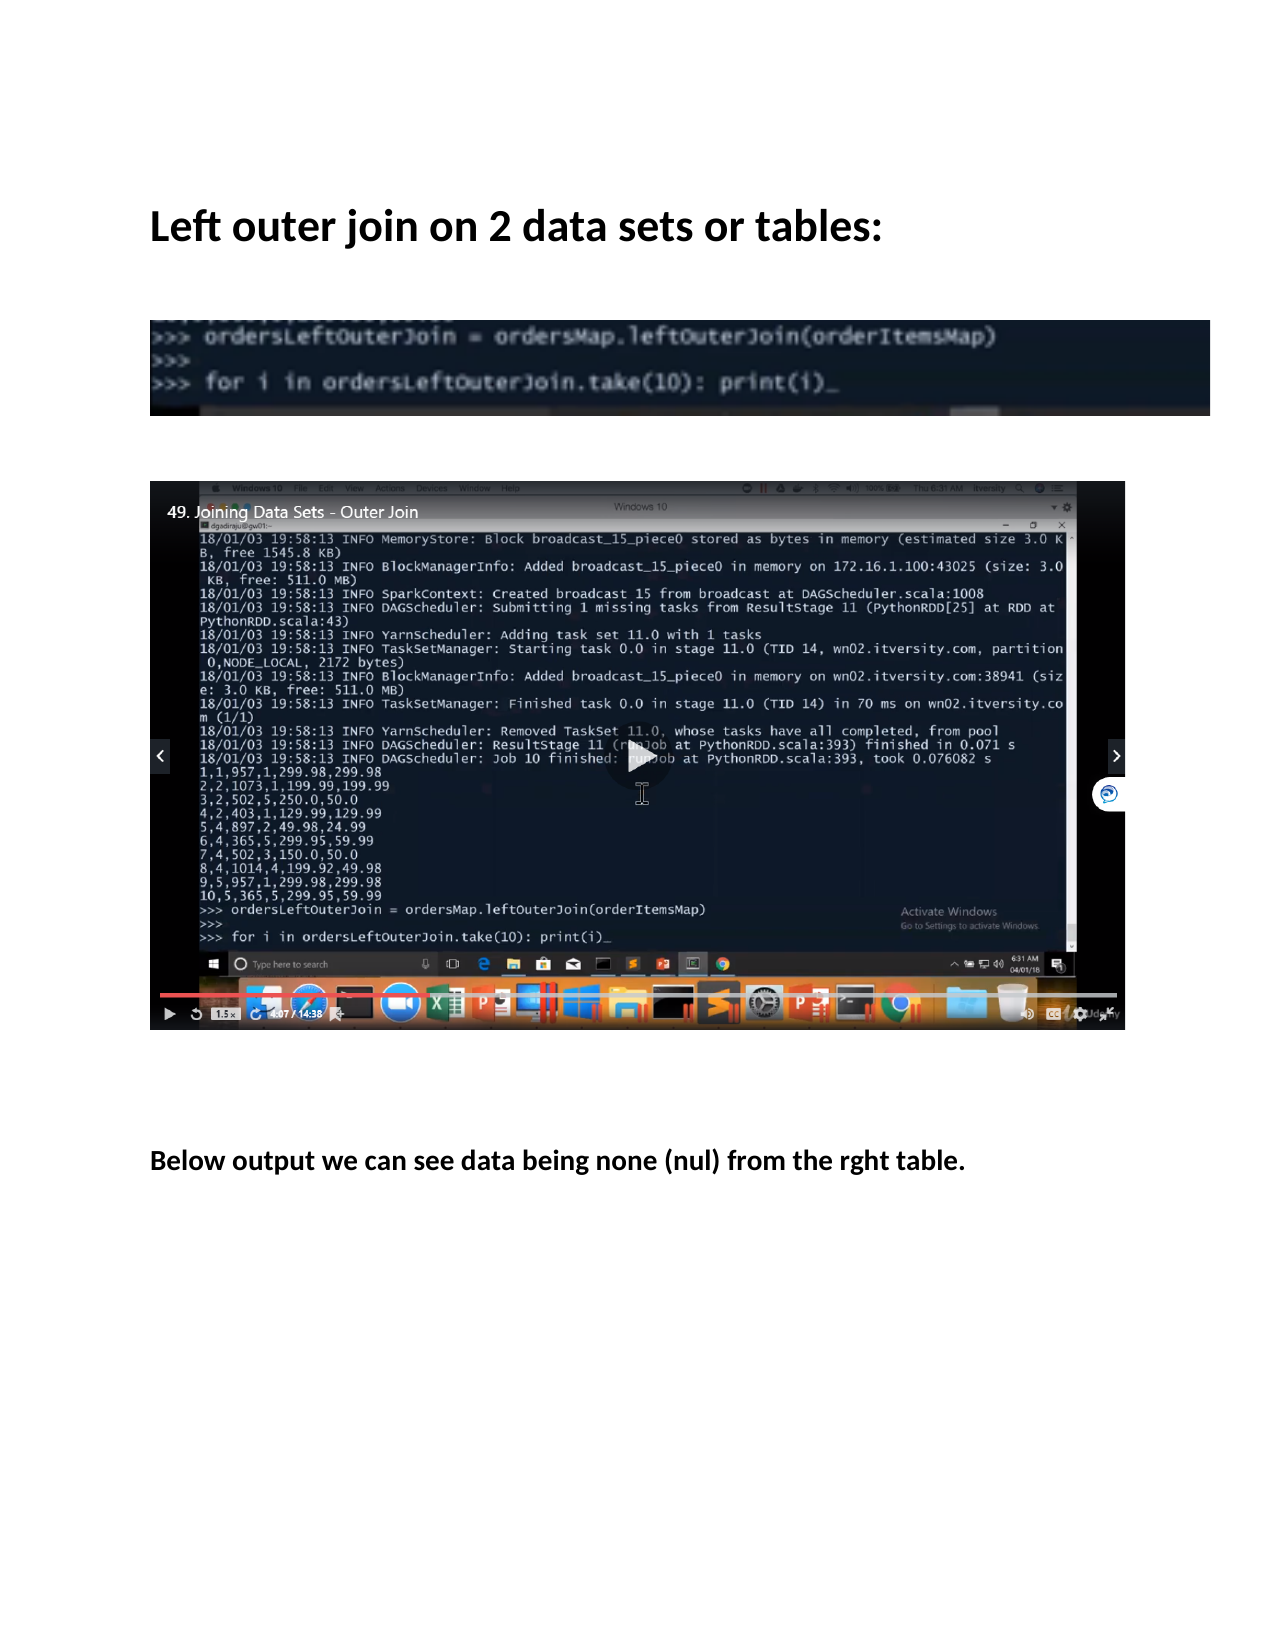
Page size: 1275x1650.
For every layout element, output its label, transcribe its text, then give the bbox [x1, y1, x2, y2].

picture [150, 320, 1210, 416]
text Below output we can see data being none (nul) from the rght table. [150, 1142, 1125, 1178]
picture [150, 481, 1125, 1030]
text Left outer join on 2 data sets or tables: [150, 197, 1125, 253]
